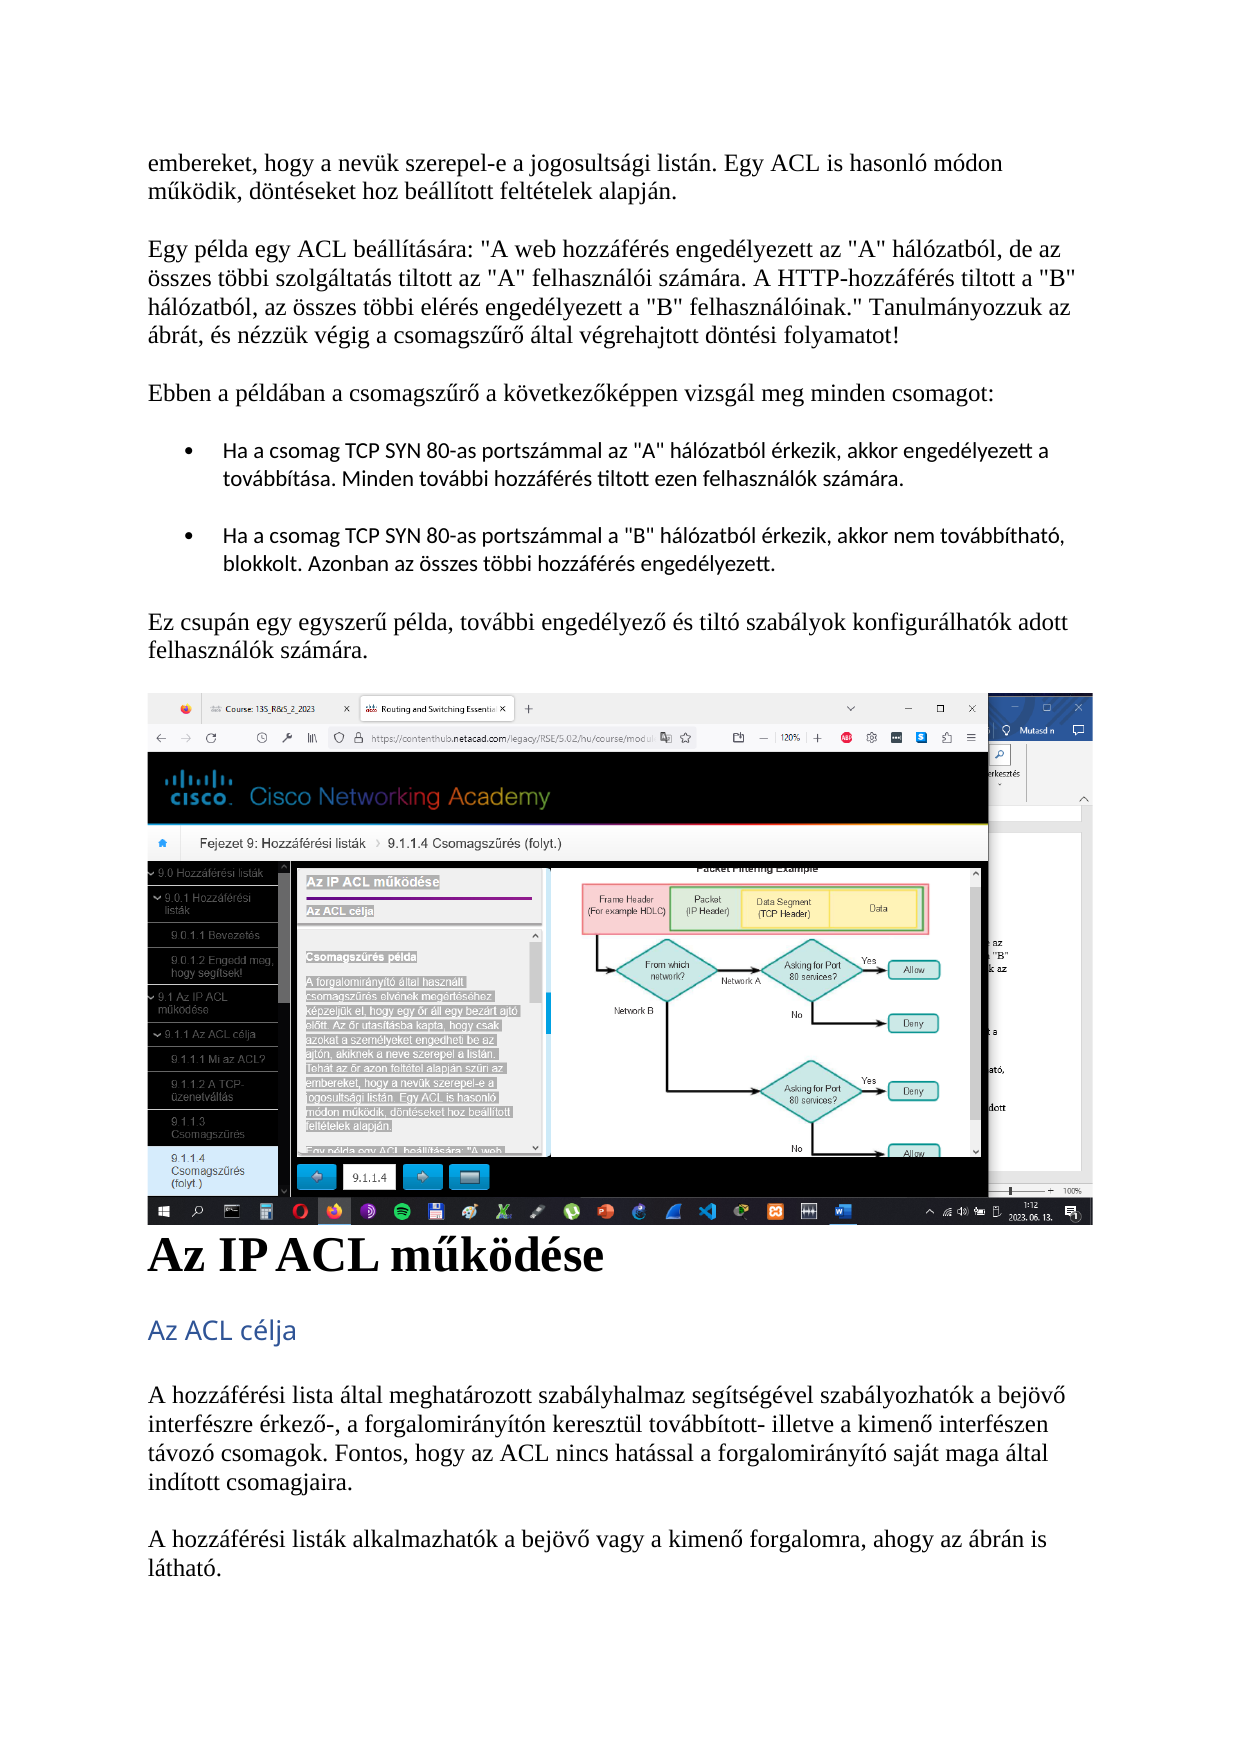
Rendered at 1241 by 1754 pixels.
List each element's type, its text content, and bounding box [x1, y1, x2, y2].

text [148, 148, 1093, 205]
text A hozzáférési lista által meghatározott szabályhalmaz segítségével szabályozhatók a bejövő interfészre érkező-, a forgalomirányítón keresztül továbbított- illetve a kimenő interfészen távozó csomagok. Fontos, hogy az ACL nincs hatással a forgalomirányító saját maga által indított csomagjaira. [148, 1380, 1093, 1495]
text Egy példa egy ACL beállítására: "A web hozzáférés engedélyezett az "A" hálózatból, de az összes többi szolgáltatás tiltott az "A" felhasználói számára. A HTTP-hozzáférés tiltott a "B" hálózatból, az összes többi elérés engedélyezett a "B" felhasználóinak." Tanulmányozzuk az ábrát, és nézzük végig a csomagszűrő által végrehajtott döntési folyamatot! [148, 234, 1093, 349]
text Ebben a példában a csomagszűrő a következőképpen vizsgál meg minden csomagot: [148, 378, 1093, 407]
list Ha a csomag TCP SYN 80-as portszámmal az "A" hálózatból érkezik, akkor engedélyezett a továbbítása. Minden további hozzáférés tiltott ezen felhasználók számára. [185, 436, 1093, 492]
text Ez csupán egy egyszerű példa, további engedélyező és tiltó szabályok konfigurálhatók adott felhasználók számára. [148, 607, 1093, 664]
list Ha a csomag TCP SYN 80-as portszámmal a "B" hálózatból érkezik, akkor nem továbbítható, blokkolt. Azonban az összes többi hozzáférés engedélyezett. [185, 522, 1093, 578]
subtitle Az ACL célja [148, 1311, 1093, 1348]
picture [147, 693, 1093, 1225]
subtitle Az IP ACL működése [148, 1225, 1093, 1282]
text A hozzáférési listák alkalmazhatók a bejövő vagy a kimenő forgalomra, ahogy az ábrán is látható. [148, 1524, 1093, 1582]
